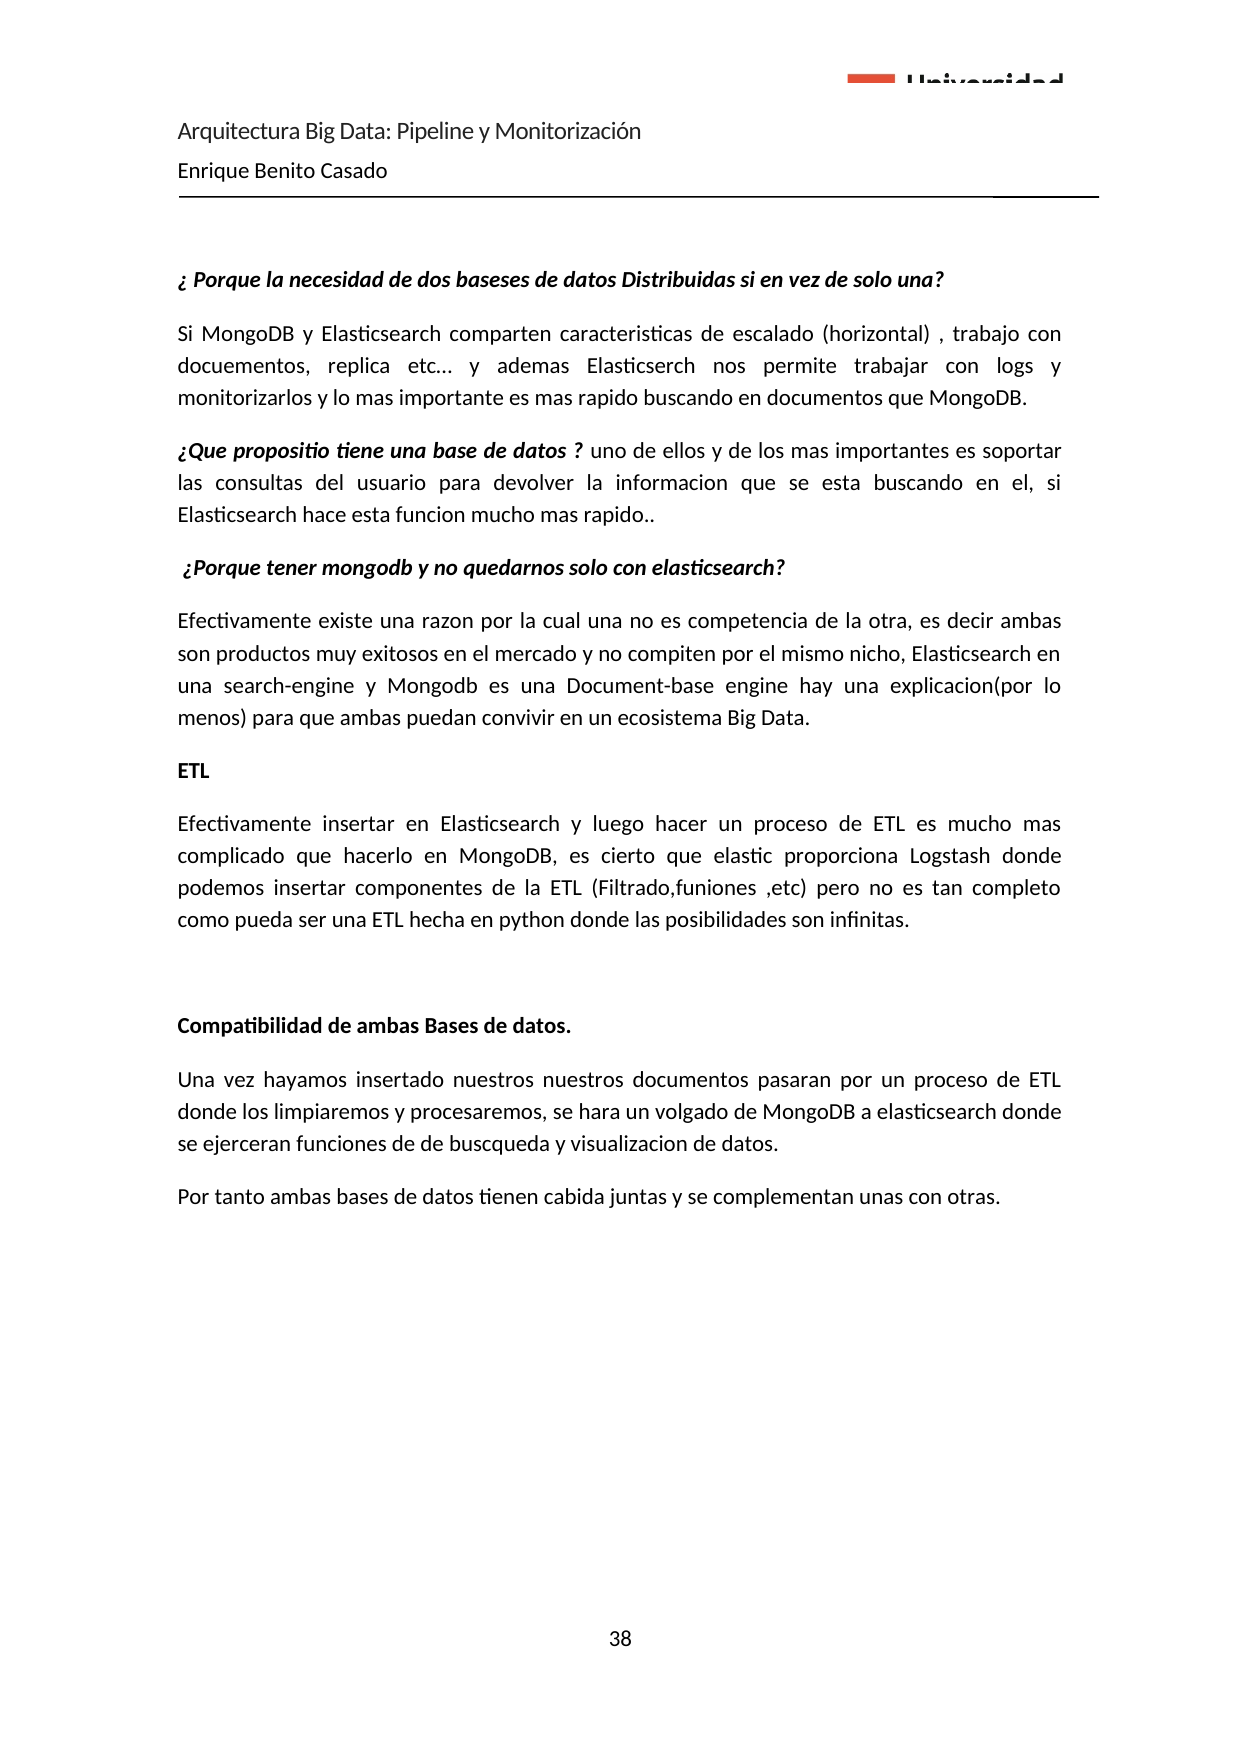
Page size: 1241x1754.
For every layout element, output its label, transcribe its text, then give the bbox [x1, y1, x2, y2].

text ETL [177, 756, 1063, 784]
text ¿ue propositio tiene una base de datos ? uno de ellos y de los mas importantes es soportar del usuario para devolver la informacion que se esta buscando en el, si Elasticsearch hace esta funcion mucho mas rapido.. [177, 436, 1063, 528]
text Efectivamente existe una razon por la cual una no es competencia de la otra, es decir ambas son productos muy exitosos en el mercado y no compiten por el mismo nicho, Elasticsearch en una search-engine y Mongodb es una Document-base engine hay [177, 606, 1063, 731]
text ¿ Porque la necesidad de dos baseses de datos Distribuidas si en vez de solo una? [177, 266, 1063, 294]
text ¿Porque tener mongodb y no quedarnos solo con elasticsearch? [177, 553, 1063, 581]
text Por tanto ambas bases de datos tienen cabida juntas y se complementan unas con otras. [177, 1182, 1063, 1210]
text Si MongoDB y Elasticsearch comparten caracteristicas de escalado (horizontal) , trabajo con docuementos, replica etc… y ademas Elasticserch nos permite trabajar con logs y monitorizarlos y lo mas importante es mas rapido buscando en documentos que MongoDB. [177, 319, 1063, 411]
text Compatibilidad de ambas Bases de datos. [177, 1012, 1063, 1040]
text Una vez hayamos insertado nuestros nuestros documentos pasaran por un proceso de ETL donde los limpiaremos y procesaremos, se hara un volgado de MongoDB a elasticsearch donde se ejerceran funciones de de buscqueda y visualizacion de datos. [177, 1065, 1063, 1157]
text Efectivamente insertar en Elasticsearch y luego hacer un proceso de ETL es mucho mas complicado que hacerlo en MongoDB, es cierto que elastic proporciona Logstash donde podemos insertar componentes de la ETL (Filtrado,funiones ,etc) pero no es tan completo como pueda ser una ETL hecha en python donde las posibilidades son infinitas. [177, 809, 1063, 934]
picture [847, 73, 1063, 83]
